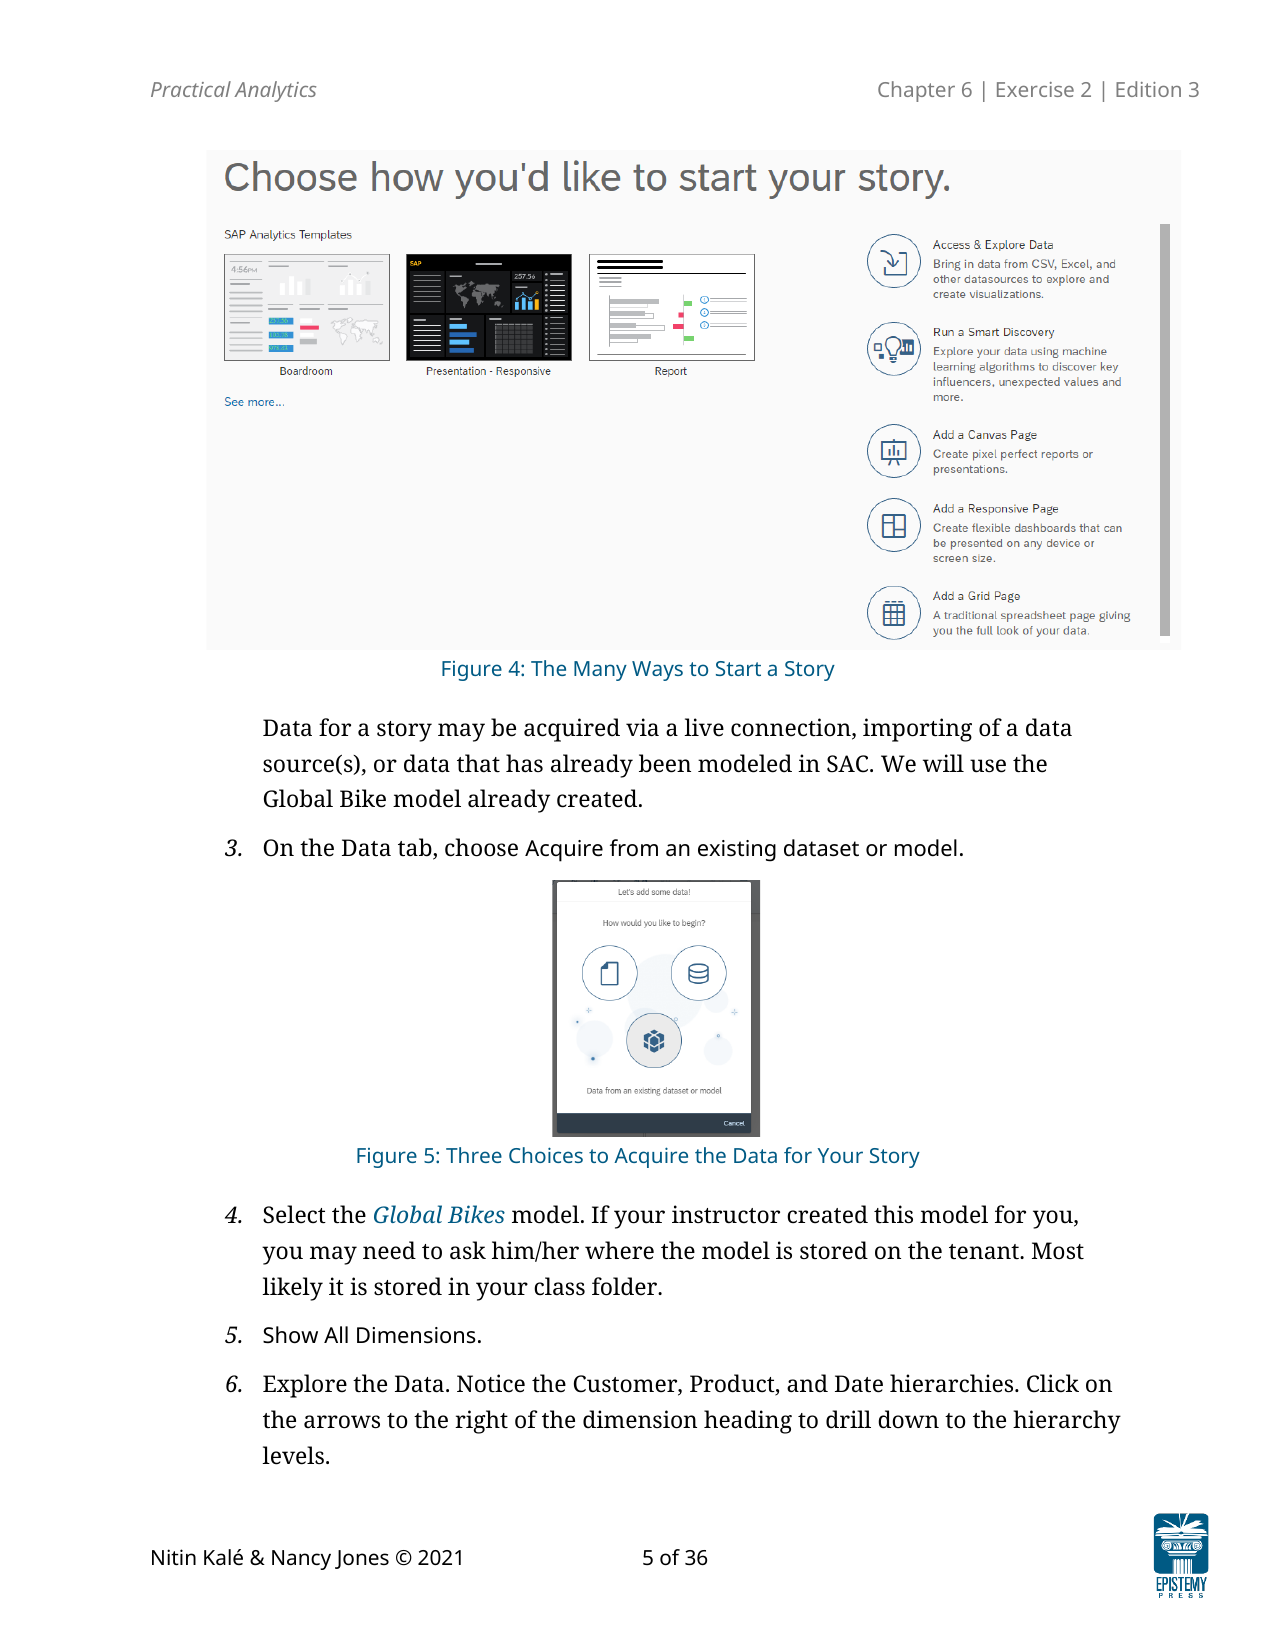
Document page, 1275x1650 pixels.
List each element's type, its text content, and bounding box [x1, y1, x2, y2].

text Select the Global Bikes model. If your instructor created this model for you, you may need to ask him/her where the model is stored on the tenant. Most likely it is stored in your class folder. [225, 1199, 1125, 1302]
list Data for a story may be acquired via a live connection, importing of a data source(s), or data that has already been modeled in SAC. We will use the Global Bike model already created. [262, 712, 1125, 815]
text Figure 5: Three Choices to Acquire the Data for Your Story [150, 1141, 1125, 1170]
picture [1153, 1560, 1209, 1598]
picture [1156, 1521, 1206, 1538]
text On the Data tab, choose Acquire from an existing dataset or model. [225, 832, 1125, 863]
text Show All Dimensions. [225, 1319, 1125, 1351]
picture [1153, 1512, 1209, 1516]
picture [552, 880, 761, 1137]
text Explore the Data. Notice the Customer, Product, and Date hierarchies. Click on the arrows to the right of the dimension heading to drill down to the hierarchy levels. [225, 1368, 1125, 1471]
text Figure 4: The Many Ways to Start a Story [150, 654, 1125, 682]
picture [1162, 1541, 1202, 1550]
